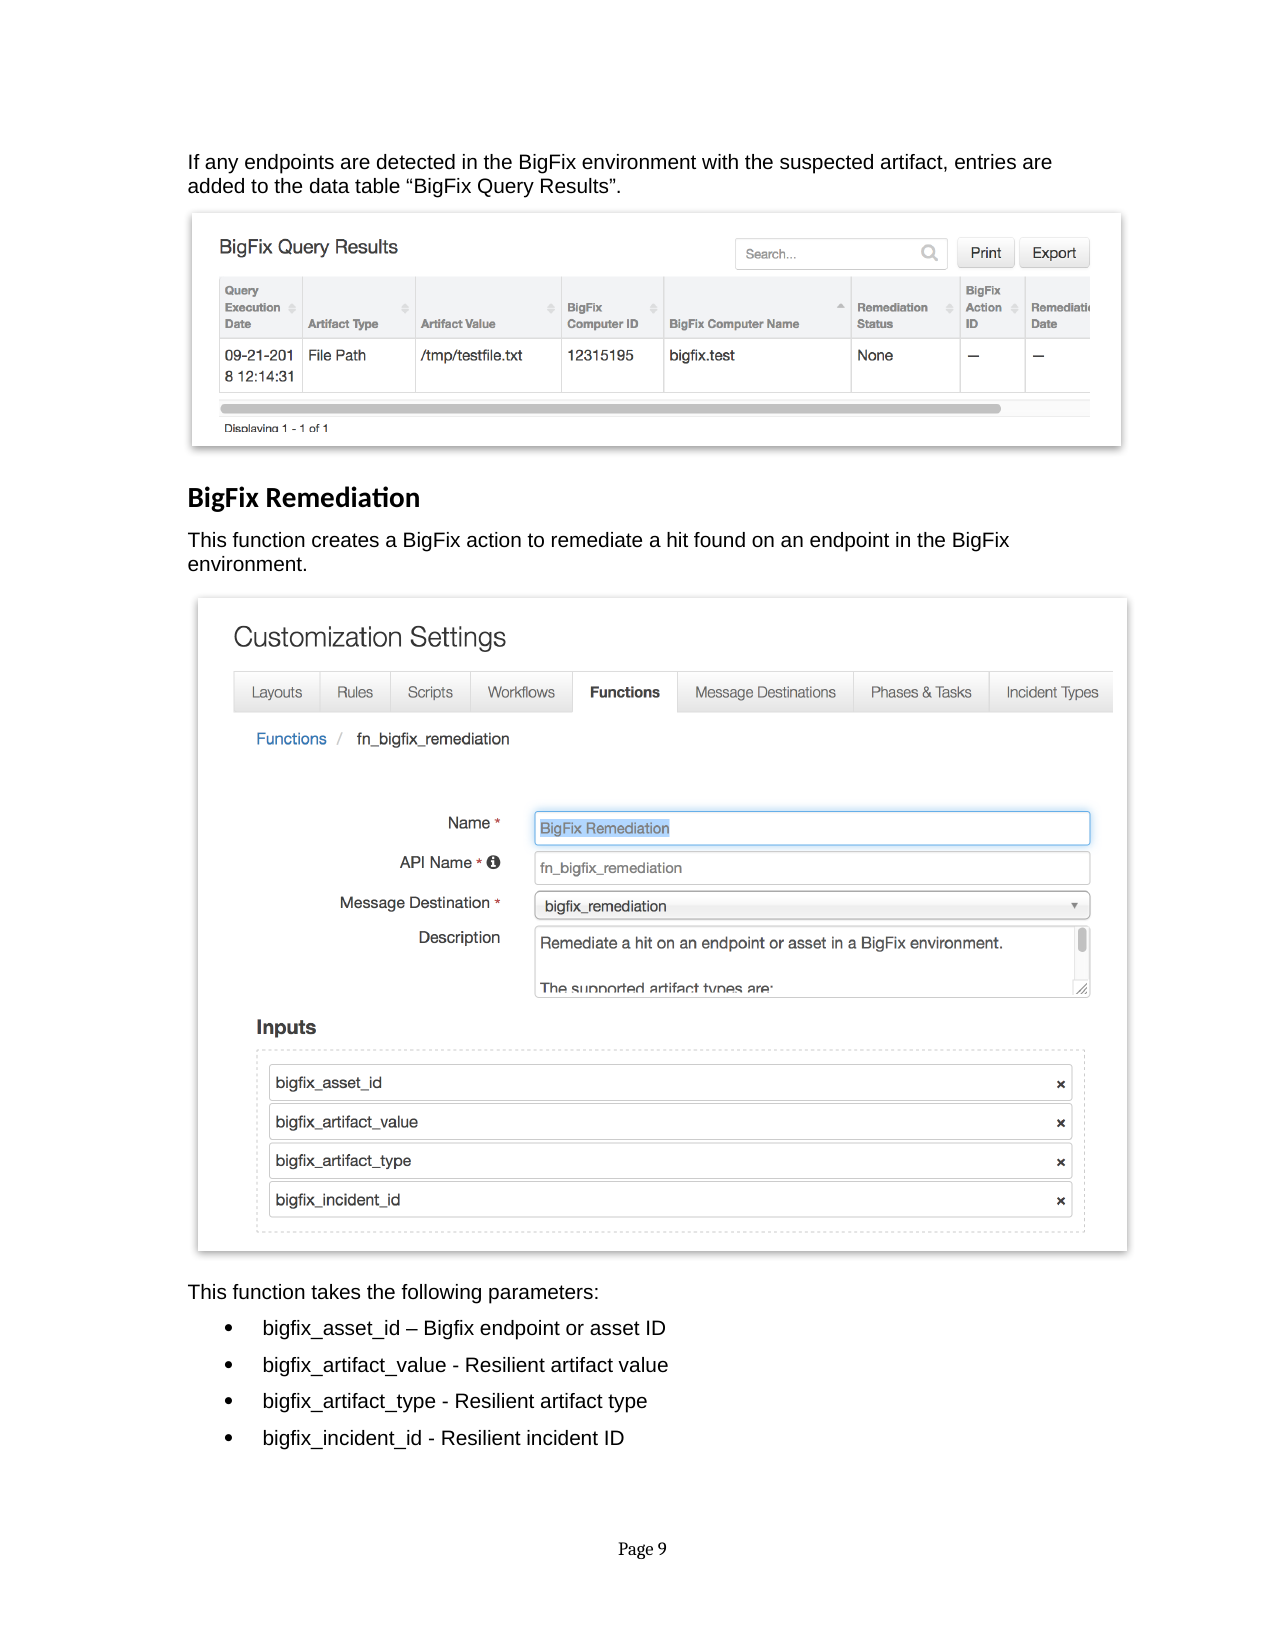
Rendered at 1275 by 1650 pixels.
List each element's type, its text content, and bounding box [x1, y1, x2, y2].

subtitle BigFix Remediation [187, 479, 1087, 515]
text This function takes the following parameters: [187, 1279, 1087, 1303]
list bigfix_artifact_type - Resilient artifact type [225, 1389, 1087, 1413]
list bigfix_asset_id – Bigfix endpoint or asset ID [225, 1316, 1087, 1340]
text If any endpoints are detected in the BigFix environment with the suspected artifact, entries are added to the data table “BigFix Query Results”. [187, 150, 1087, 198]
picture [213, 613, 1113, 1237]
list bigfix_incident_id - Resilient incident ID [225, 1426, 1087, 1450]
picture [206, 227, 1106, 432]
text This function creates a BigFix action to remediate a hit found on an endpoint in the BigFix environment. [187, 527, 1087, 575]
list bigfix_artifact_value - Resilient artifact value [225, 1353, 1087, 1377]
